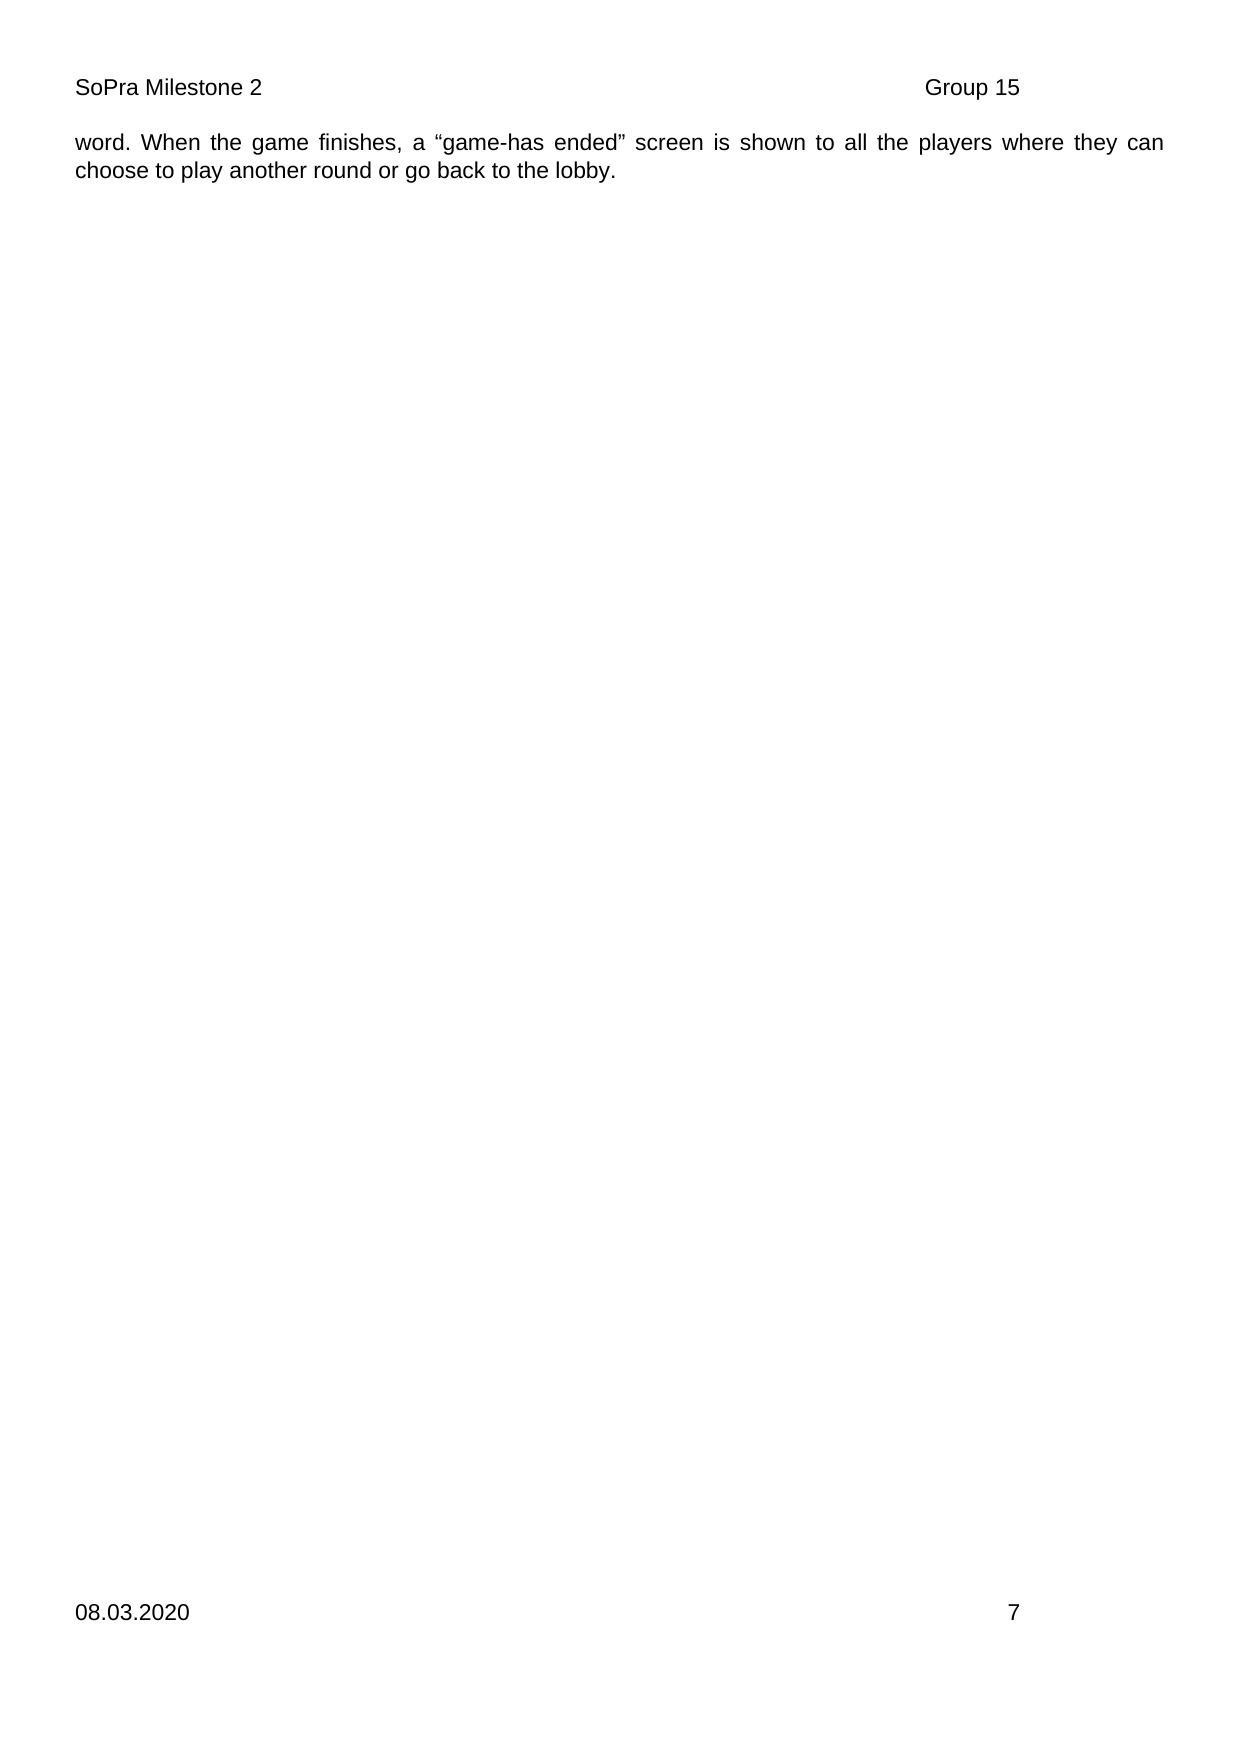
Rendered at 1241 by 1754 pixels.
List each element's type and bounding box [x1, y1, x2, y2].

text [75, 128, 1165, 183]
